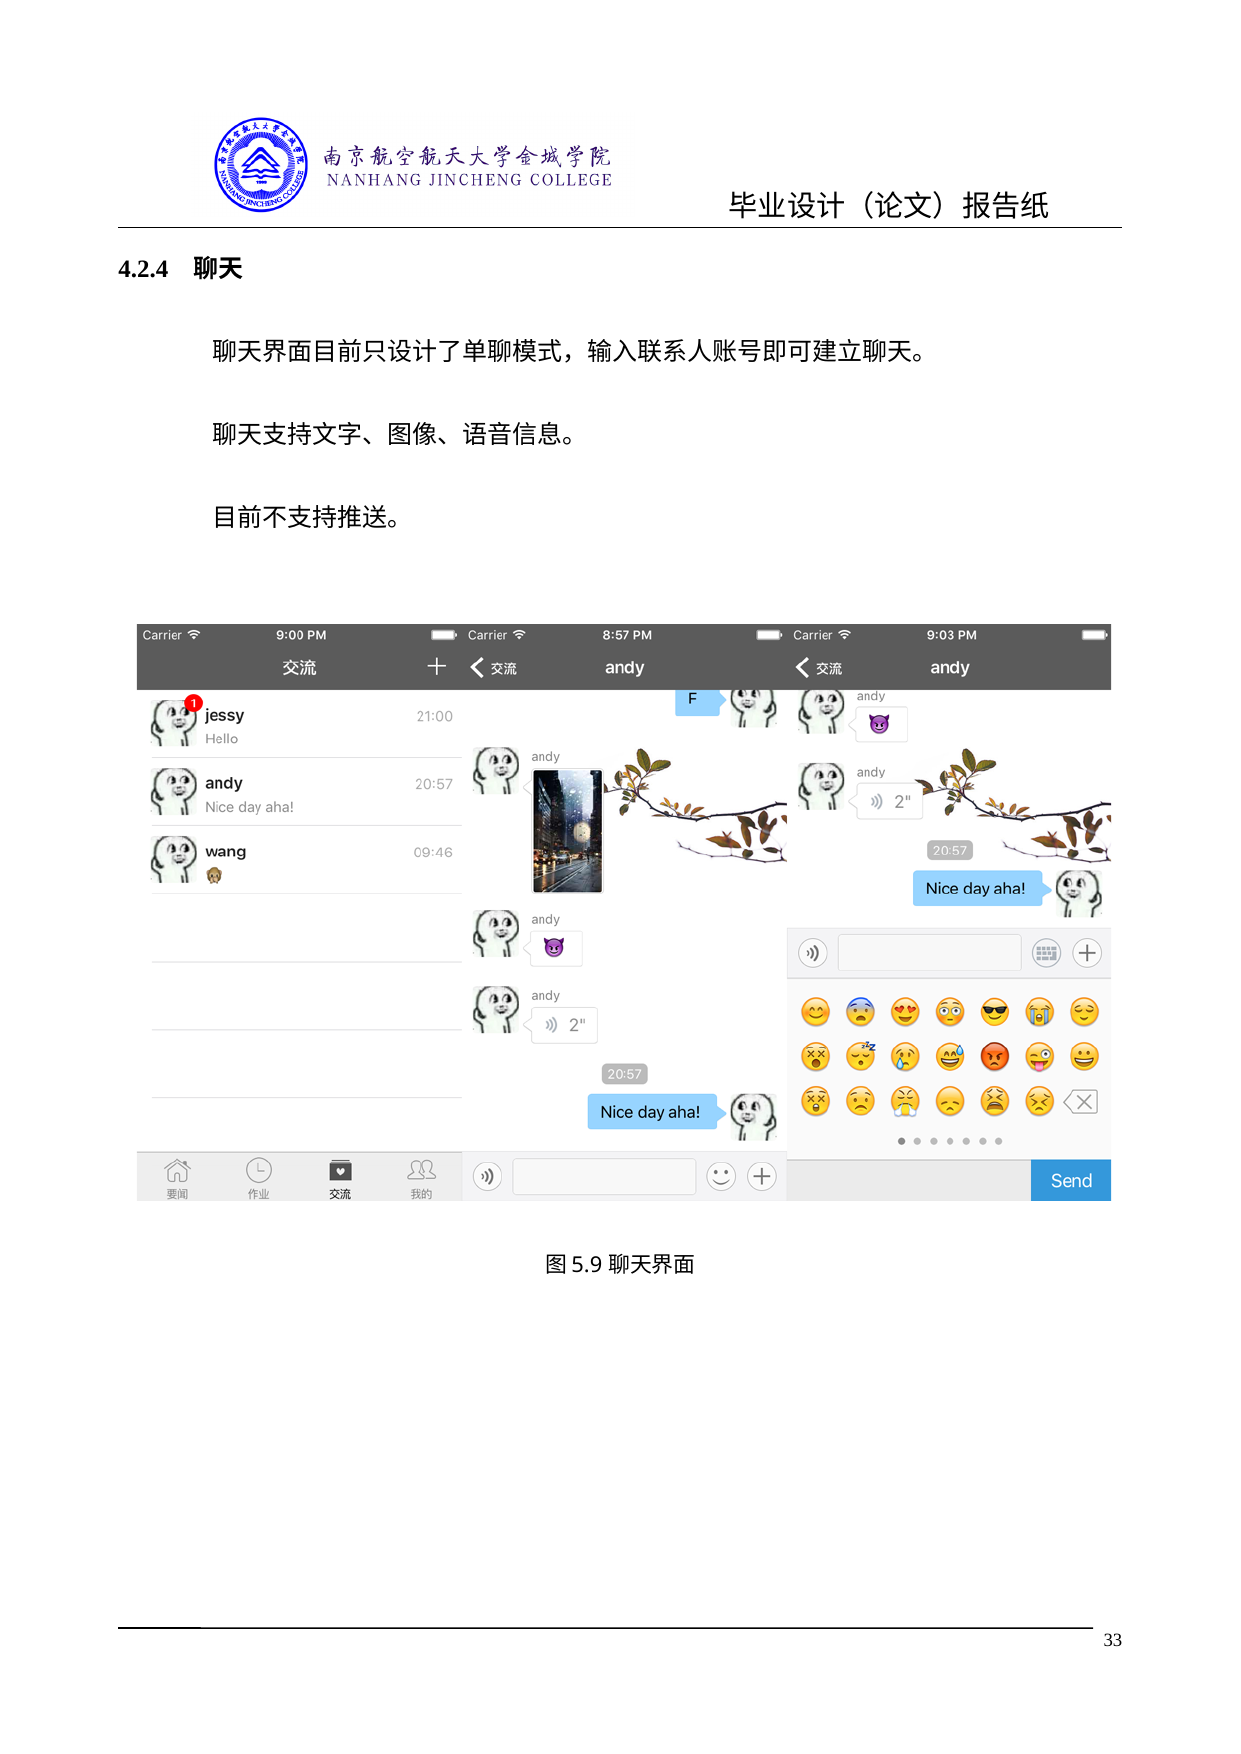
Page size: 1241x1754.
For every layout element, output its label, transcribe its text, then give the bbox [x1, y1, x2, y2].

picture [191, 112, 635, 217]
picture [136, 624, 1112, 1201]
text 目前不支持推送。 [162, 483, 1122, 548]
text 聊天界面目前只设计了单聊模式，输入联系人账号即可建立聊天。 [162, 317, 1122, 382]
list 聊天 [118, 234, 1122, 299]
text 聊天支持文字、图像、语音信息。 [162, 400, 1122, 465]
